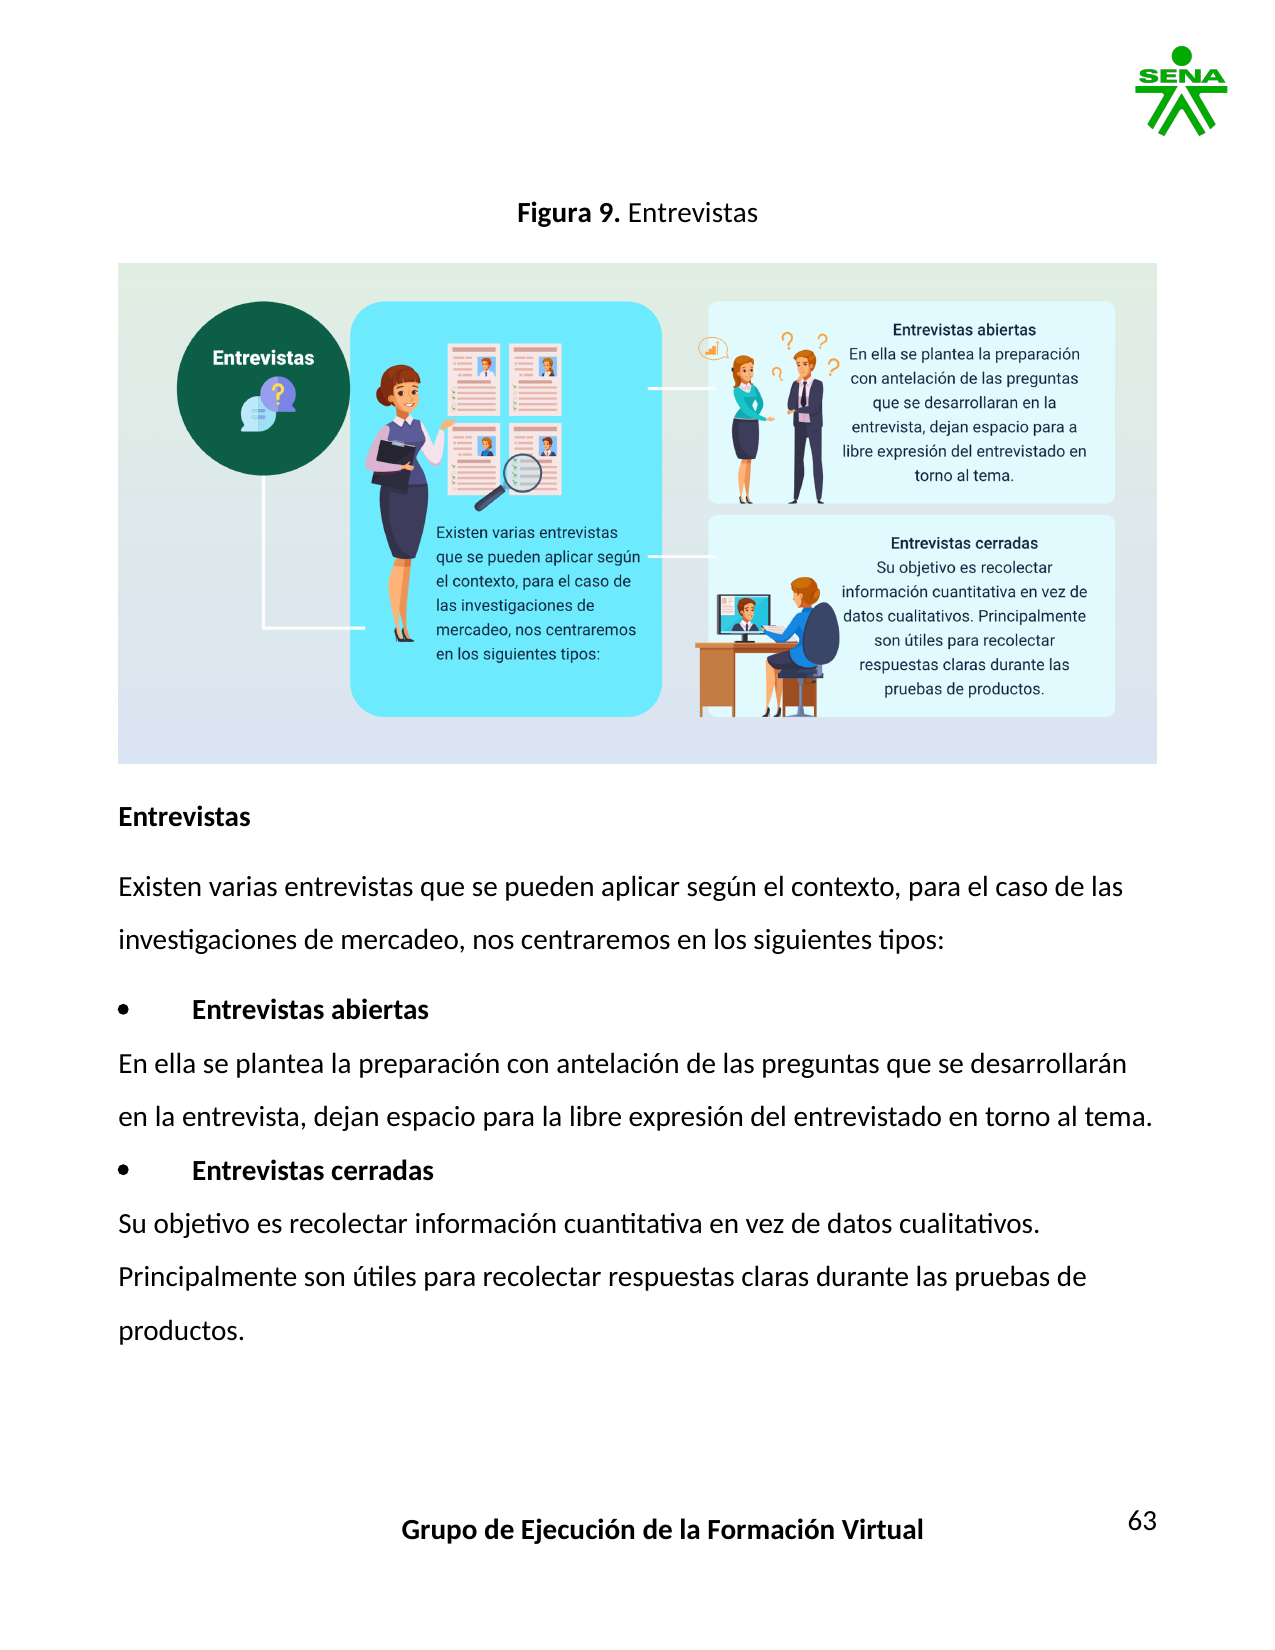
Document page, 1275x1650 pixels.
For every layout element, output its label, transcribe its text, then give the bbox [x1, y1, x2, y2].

picture [1135, 46, 1228, 136]
list Entrevistas abiertas [118, 991, 1157, 1027]
text Entrevistas [118, 798, 1157, 833]
picture [118, 263, 1157, 764]
list Su objetivo es recolectar información cuantitativa en vez de datos cualitativos. Principalmente son útiles para recolectar respuestas claras durante las pruebas de productos. [118, 1205, 1157, 1347]
text Figura 9. Entrevistas [118, 194, 1157, 229]
list En ella se plantea la preparación con antelación de las preguntas que se desarrollarán en la entrevista, dejan espacio para la libre expresión del entrevistado en torno al tema. [118, 1045, 1157, 1134]
text Existen varias entrevistas que se pueden aplicar según el contexto, para el caso de las investigaciones de mercadeo, nos centraremos en los siguientes tipos: [118, 868, 1157, 957]
list Entrevistas cerradas [118, 1152, 1157, 1187]
